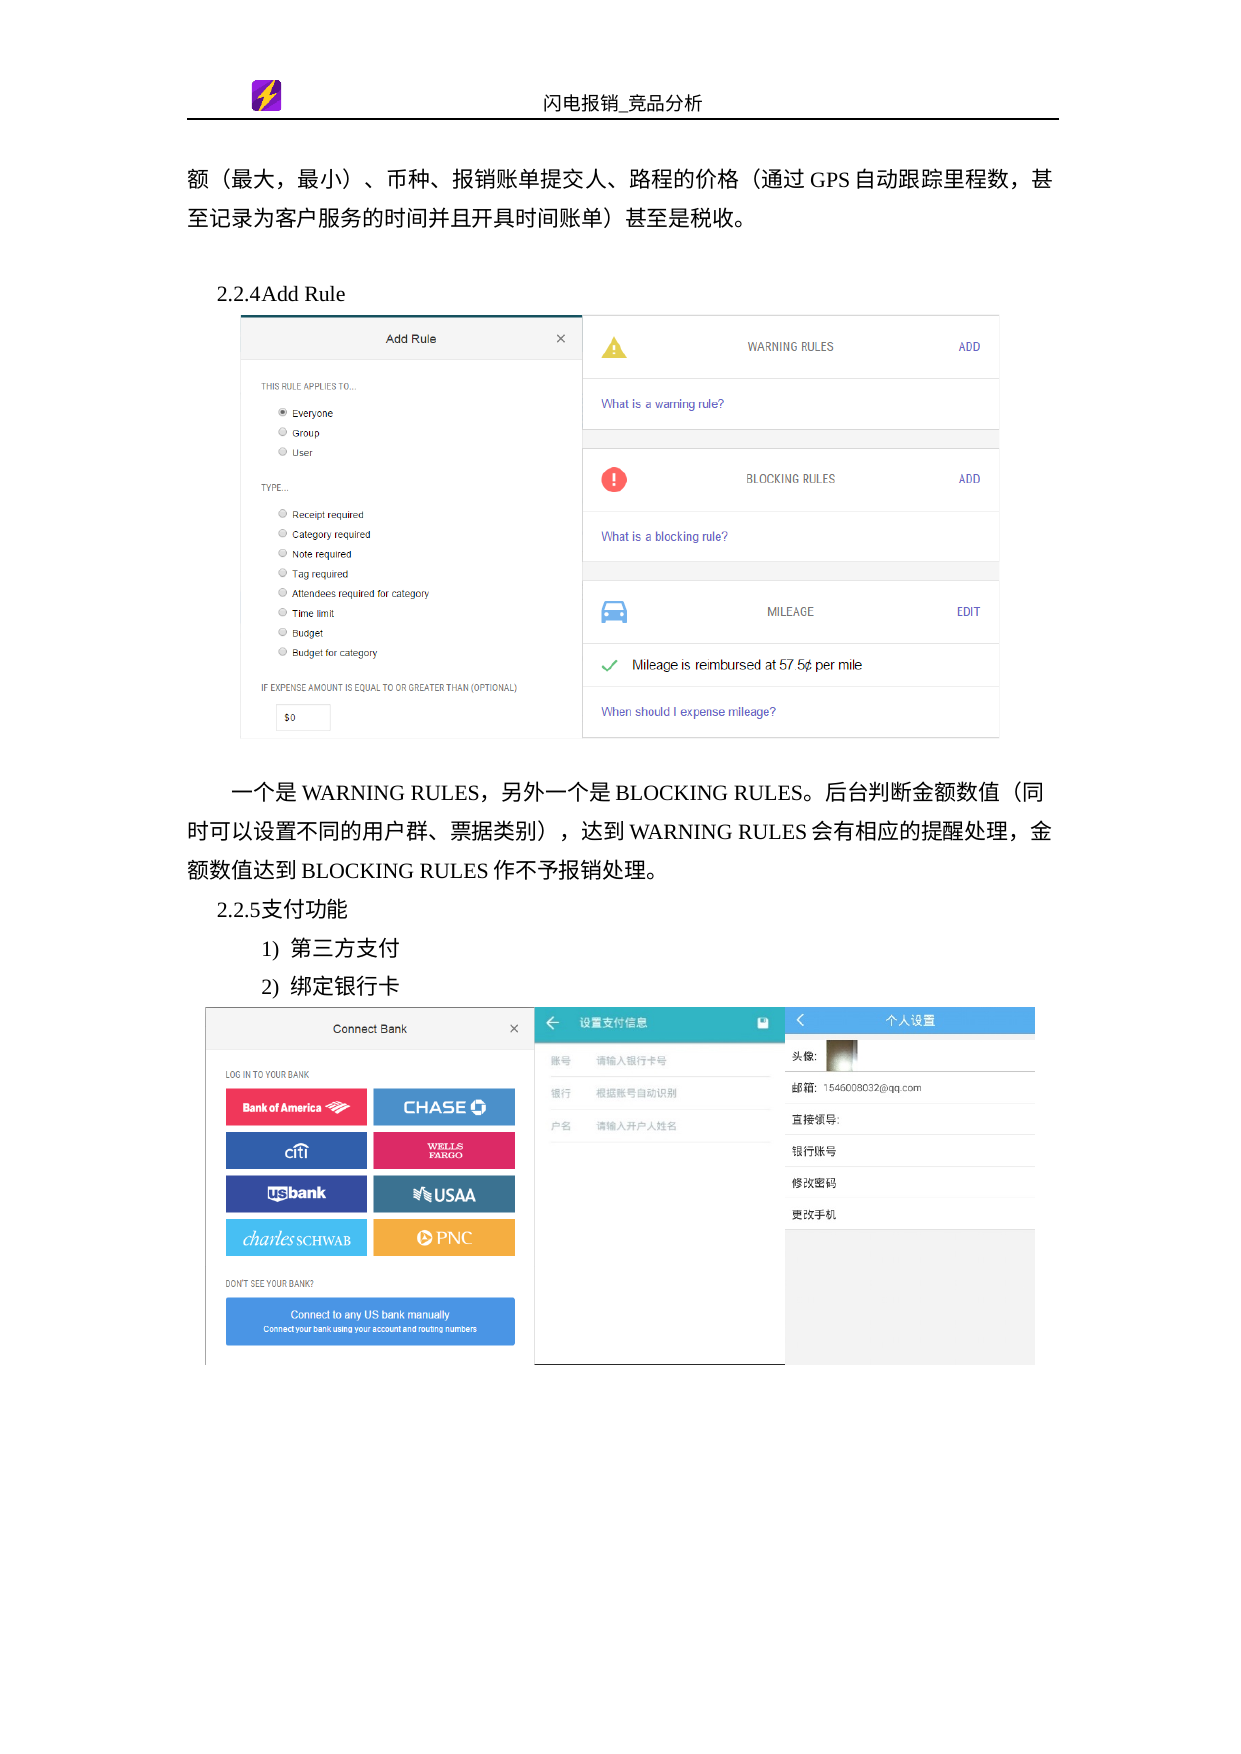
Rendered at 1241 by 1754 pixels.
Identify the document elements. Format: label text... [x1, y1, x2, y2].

picture [205, 1007, 1035, 1365]
list 第三方支付 [261, 930, 1053, 963]
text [187, 162, 1053, 233]
text 一个是WARNING RULES，另外一个是BLOCKING RULES。后台判断金额数值（同时可以设置不同的用户群、票据类别），达到WARNING RULES会有相应的提醒处理，金额数值达到BLOCKING RULES作不予报销处理。 [187, 775, 1053, 885]
list 绑定银行卡 [261, 969, 1053, 1001]
picture [240, 314, 1000, 739]
subtitle 支付功能 [217, 891, 1053, 924]
picture [251, 80, 282, 111]
subtitle Add Rule [217, 277, 1053, 310]
